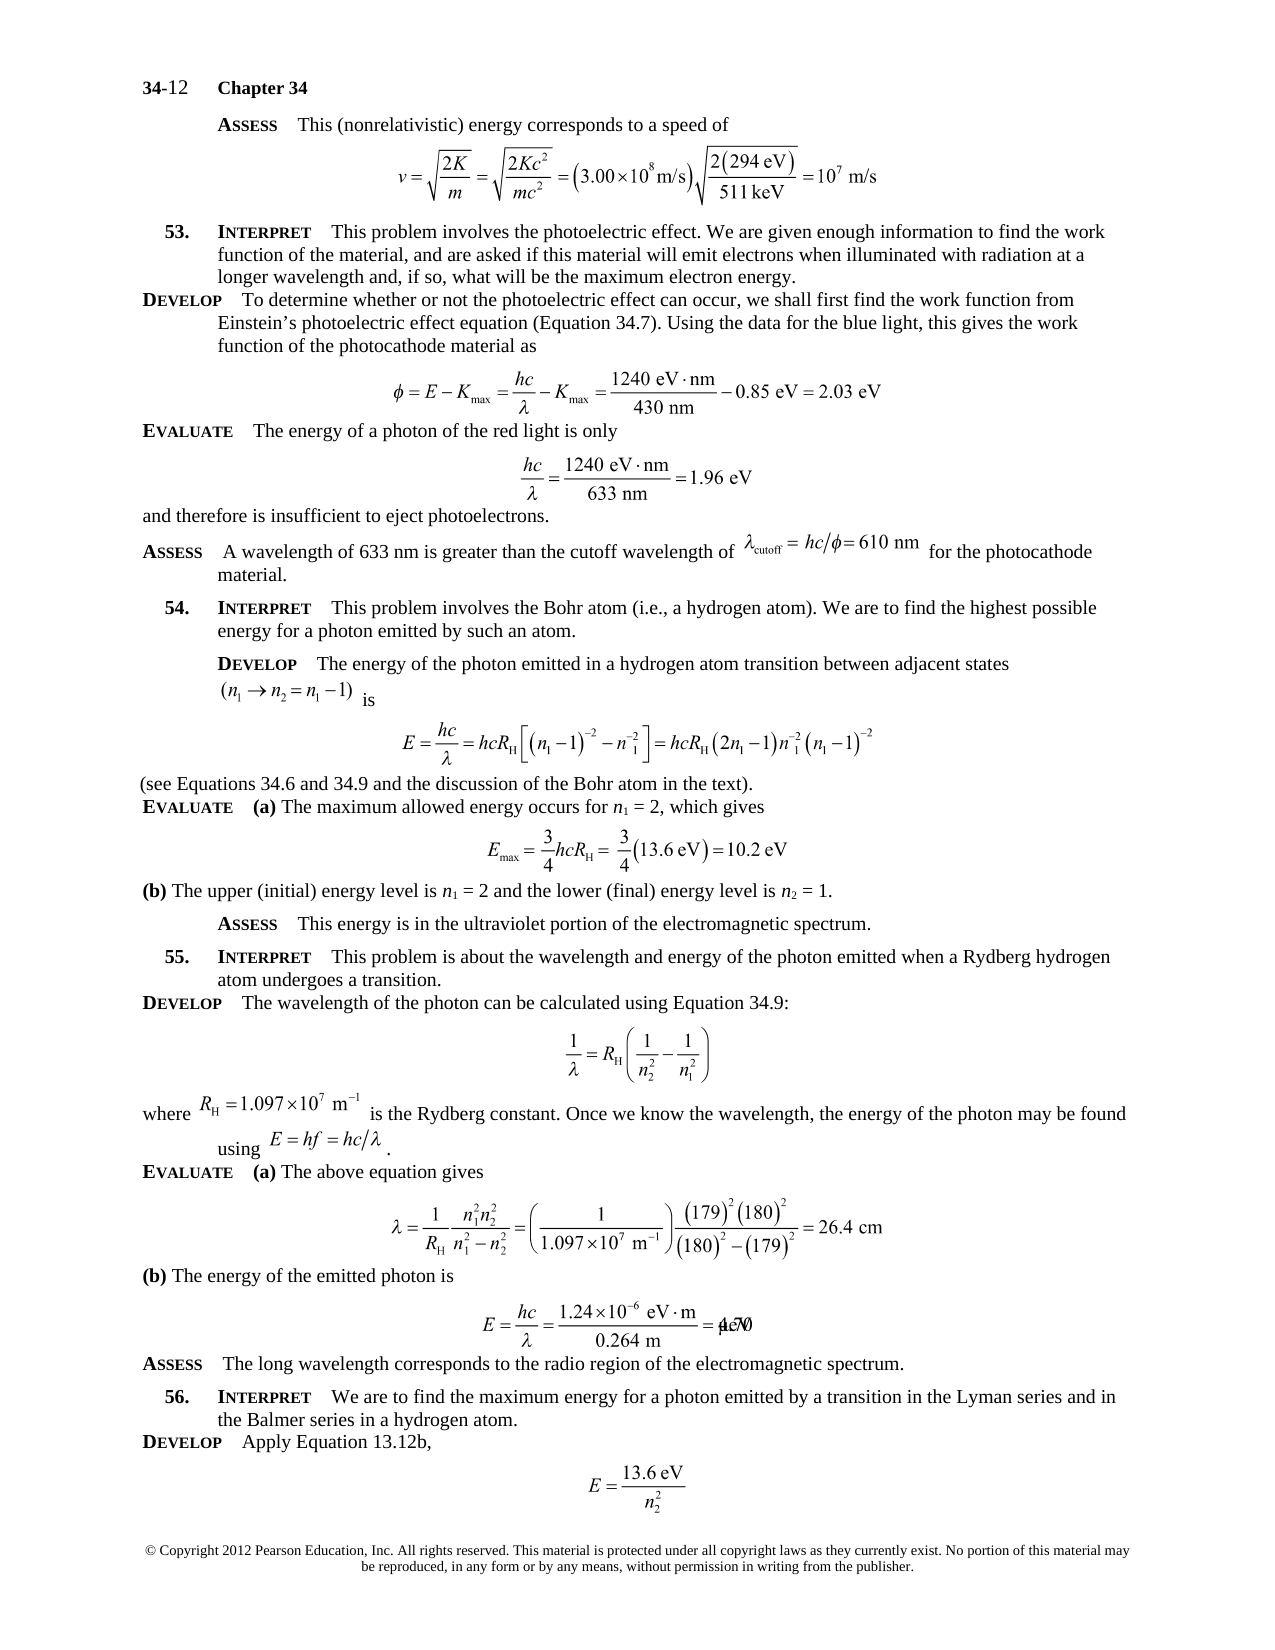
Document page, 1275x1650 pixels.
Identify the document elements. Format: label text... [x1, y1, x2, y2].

picture [394, 140, 881, 210]
text Evaluate The energy of a photon of the red light is only [142, 419, 1132, 442]
text and therefore is insufficient to eject photoelectrons. [142, 504, 1132, 527]
text 53. Interpret This problem involves the photoelectric effect. We are given enough information to find the work function of the material, and are asked if this material will emit electrons when illuminated with radiation at a longer wavelength and, if so, what will be the maximum electron energy. [142, 220, 1132, 288]
text Assess This (nonrelativistic) energy corresponds to a speed of [217, 112, 1132, 135]
text Assess This energy is in the ultraviolet portion of the electromagnetic spectrum. [217, 912, 1132, 935]
text 56. Interpret We are to find the maximum energy for a photon emitted by a transition in the Lyman series and in the Balmer series in a hydrogen atom. [142, 1385, 1132, 1431]
text (b) The energy of the emitted photon is [142, 1264, 1132, 1287]
picture [398, 715, 878, 770]
picture [584, 1458, 691, 1517]
picture [195, 1086, 365, 1121]
text (see Equations 34.6 and 34.9 and the discussion of the Bohr atom in the text). [139, 772, 1132, 795]
picture [387, 1191, 888, 1265]
text Develop To determine whether or not the photoelectric effect can occur, we shall first find the work function from Einstein’s photoelectric effect equation (Equation 34.7). Using the data for the blue light, this gives the work function of the photocathode material as [142, 288, 1132, 357]
text Assess The long wavelength corresponds to the radio region of the electromagnetic spectrum. [142, 1352, 1132, 1374]
text where is the Rydberg constant. Once we know the wavelength, the energy of the photon may be found using . [142, 1087, 1132, 1160]
text 55. Interpret This problem is about the wavelength and energy of the photon emitted when a Rydberg hydrogen atom undergoes a transition. [142, 946, 1132, 991]
text 54. Interpret This problem involves the Bohr atom (i.e., a hydrogen atom). We are to find the highest possible energy for a photon emitted by such an atom. [142, 596, 1132, 642]
text Evaluate (a) The maximum allowed energy occurs for n1 = 2, which gives [142, 795, 1132, 818]
picture [483, 822, 792, 877]
text Develop The wavelength of the photon can be calculated using Equation 34.9: [142, 991, 1132, 1014]
text Evaluate (a) The above equation gives [142, 1160, 1132, 1183]
picture [390, 365, 885, 419]
picture [265, 1124, 387, 1156]
picture [478, 1295, 797, 1352]
picture [517, 450, 758, 505]
picture [562, 1022, 713, 1087]
picture [217, 675, 358, 707]
picture [740, 527, 924, 559]
text (b) The upper (initial) energy level is n1 = 2 and the lower (final) energy level is n2 = 1. [142, 879, 1132, 902]
text Assess A wavelength of 633 nm is greater than the cutoff wavelength of for the photocathode material. [142, 527, 1132, 586]
text Develop Apply Equation 13.12b, [142, 1431, 1132, 1453]
text Develop The energy of the photon emitted in a hydrogen atom transition between adjacent states is [217, 652, 1132, 711]
